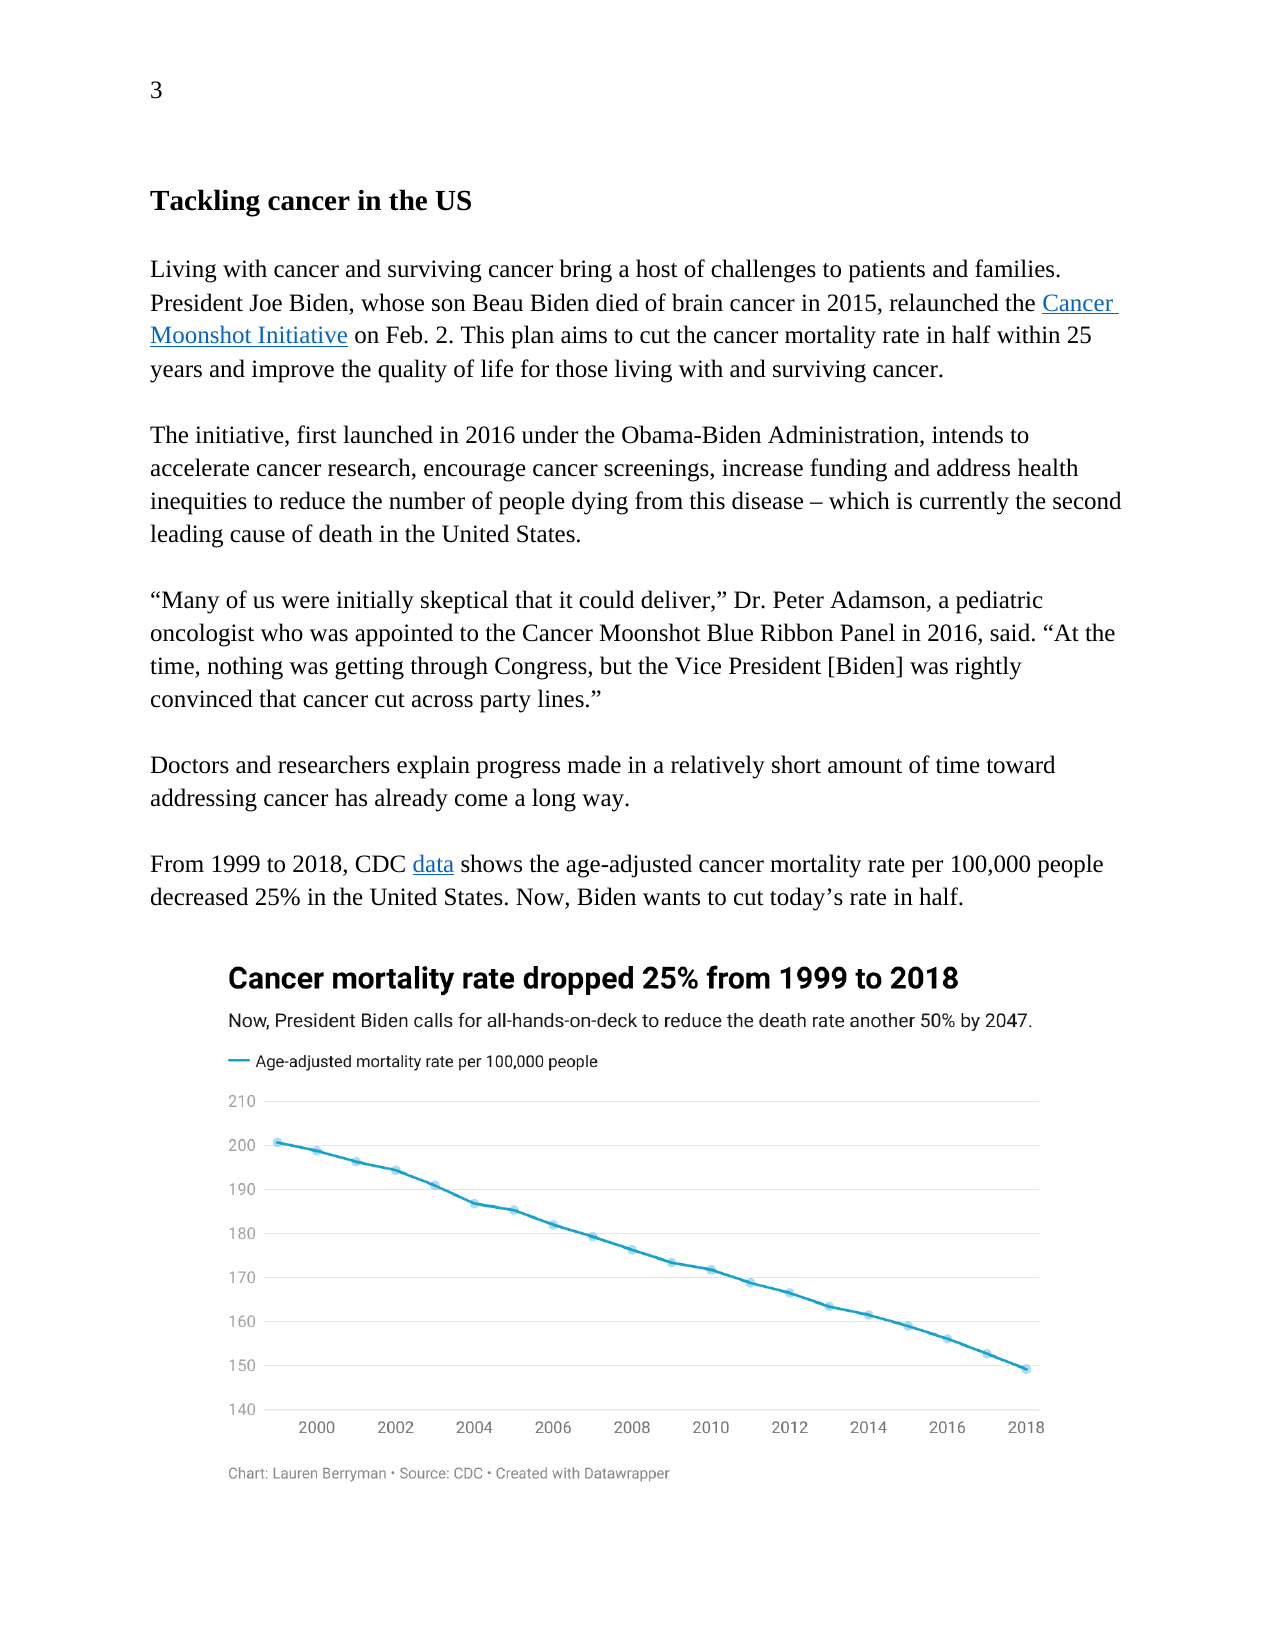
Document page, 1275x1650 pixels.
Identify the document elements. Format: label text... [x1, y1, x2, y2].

text Tackling cancer in the US [150, 183, 1125, 217]
text Doctors and researchers explain progress made in a relatively short amount of time toward addressing cancer has already come a long way. [150, 750, 1125, 812]
picture [214, 948, 1061, 1496]
text The initiative, first launched in 2016 under the Obama-Biden Administration, intends to accelerate cancer research, encourage cancer screenings, increase funding and address health inequities to reduce the number of people dying from this disease – which is currently the second leading cause of death in the United States. [150, 420, 1125, 547]
text “Many of us were initially skeptical that it could deliver,” Dr. Peter Adamson, a pediatric oncologist who was appointed to the Cancer Moonshot Blue Ribbon Panel in 2016, said. “At the time, nothing was getting through Congress, but the Vice President [Biden] was rightly convinced that cancer cut across party lines.” [150, 585, 1125, 713]
text From 1999 to 2018, CDC data shows the age-adjusted cancer mortality rate per 100,000 people decreased 25% in the United States. Now, Biden wants to cut today’s rate in half. [150, 849, 1125, 911]
text Living with cancer and surviving cancer bring a host of challenges to patients and families. President Joe Biden, whose son Beau Biden died of brain cancer in 2015, relaunched the Cancer Moonshot Initiative on Feb. 2. This plan aims to cut the cancer mortality rate in half within 25 years and improve the quality of life for those living with and surviving cancer. [150, 254, 1125, 382]
